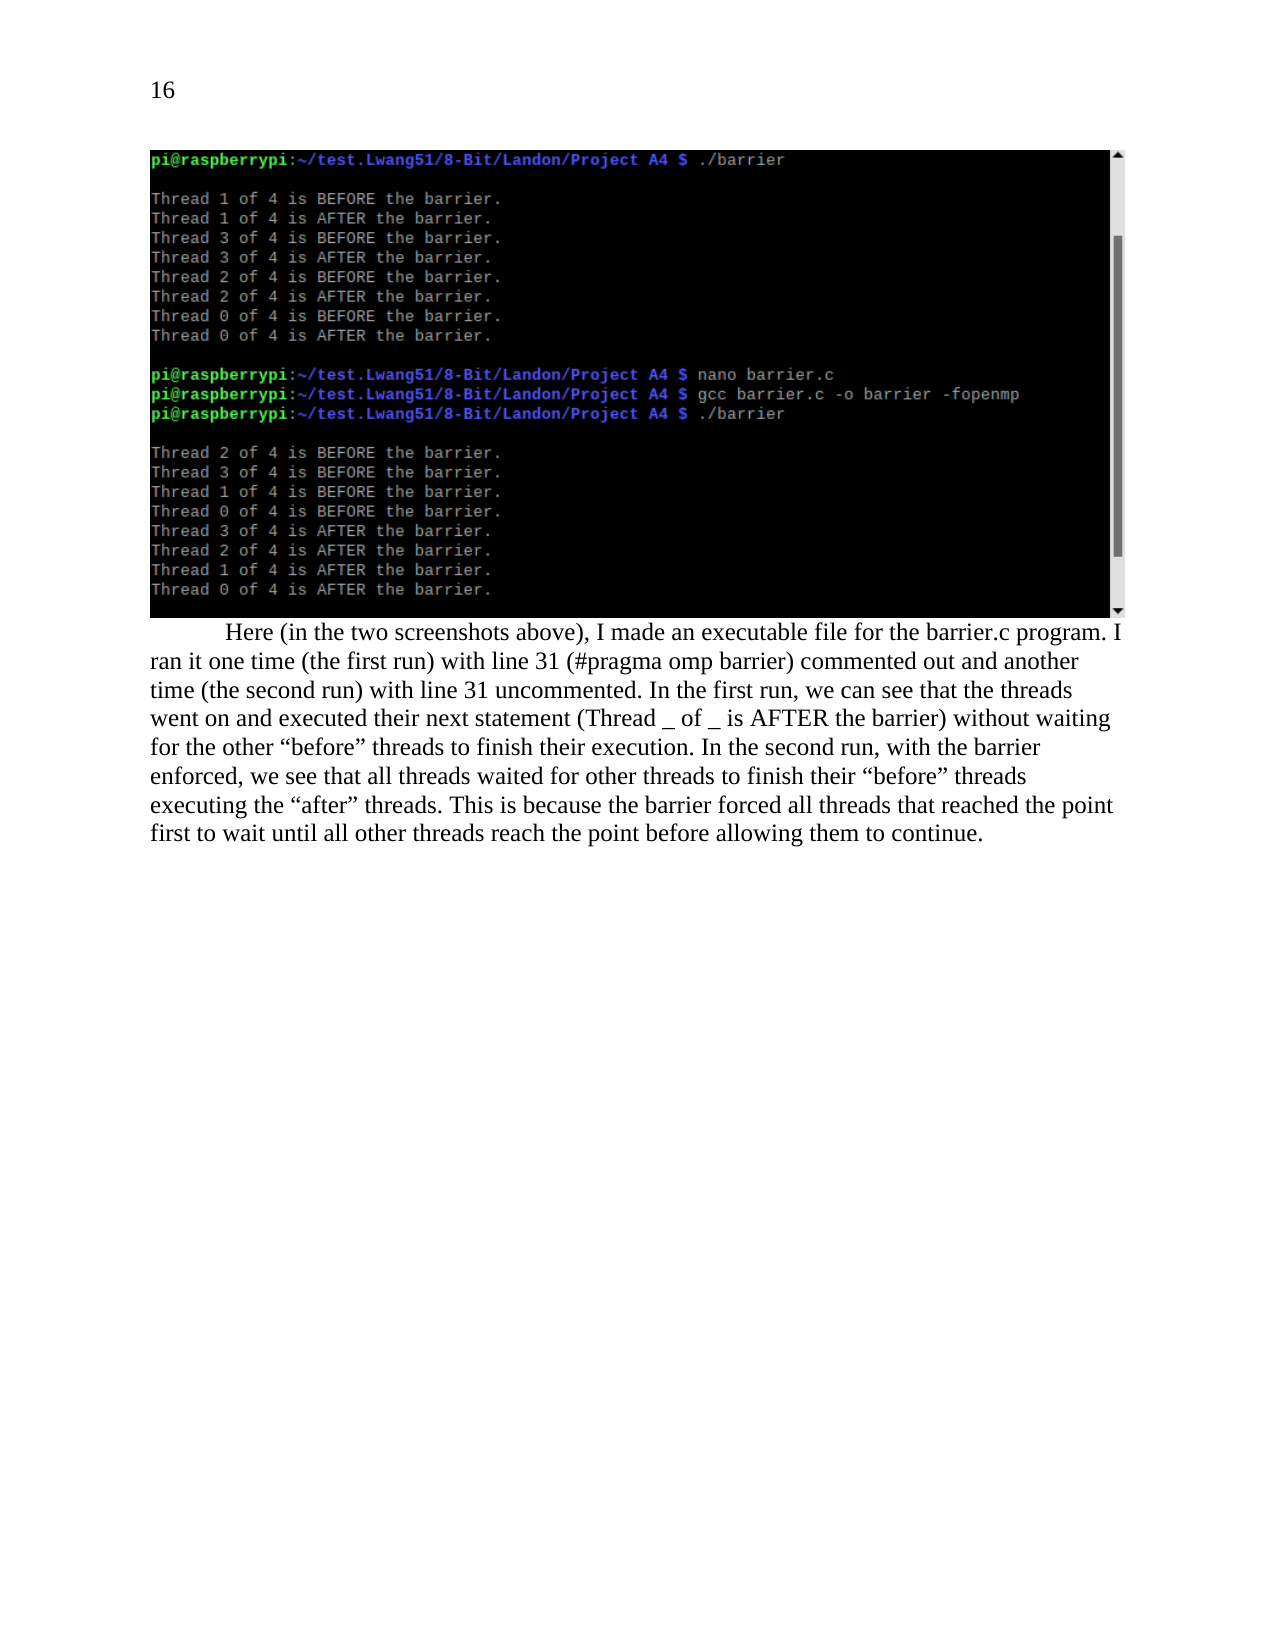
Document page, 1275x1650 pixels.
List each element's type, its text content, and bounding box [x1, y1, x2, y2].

text Here (in the two screenshots above), I made an executable file for the barrier.c program. I ran it one time (the first run) with line 31 (#pragma omp barrier) commented out and another time (the second run) with line 31 uncommented. In the first run, we can see that the threads went on and executed their next statement (Thread _ of _ is AFTER the barrier) without waiting for the other “before” threads to finish their execution. In the second run, with the barrier enforced, we see that all threads waited for other threads to finish their “before” threads executing the “after” threads. This is because the barrier forced all threads that reached the point first to wait until all other threads reach the point before allowing them to continue. [150, 618, 1125, 847]
picture [150, 150, 1125, 618]
